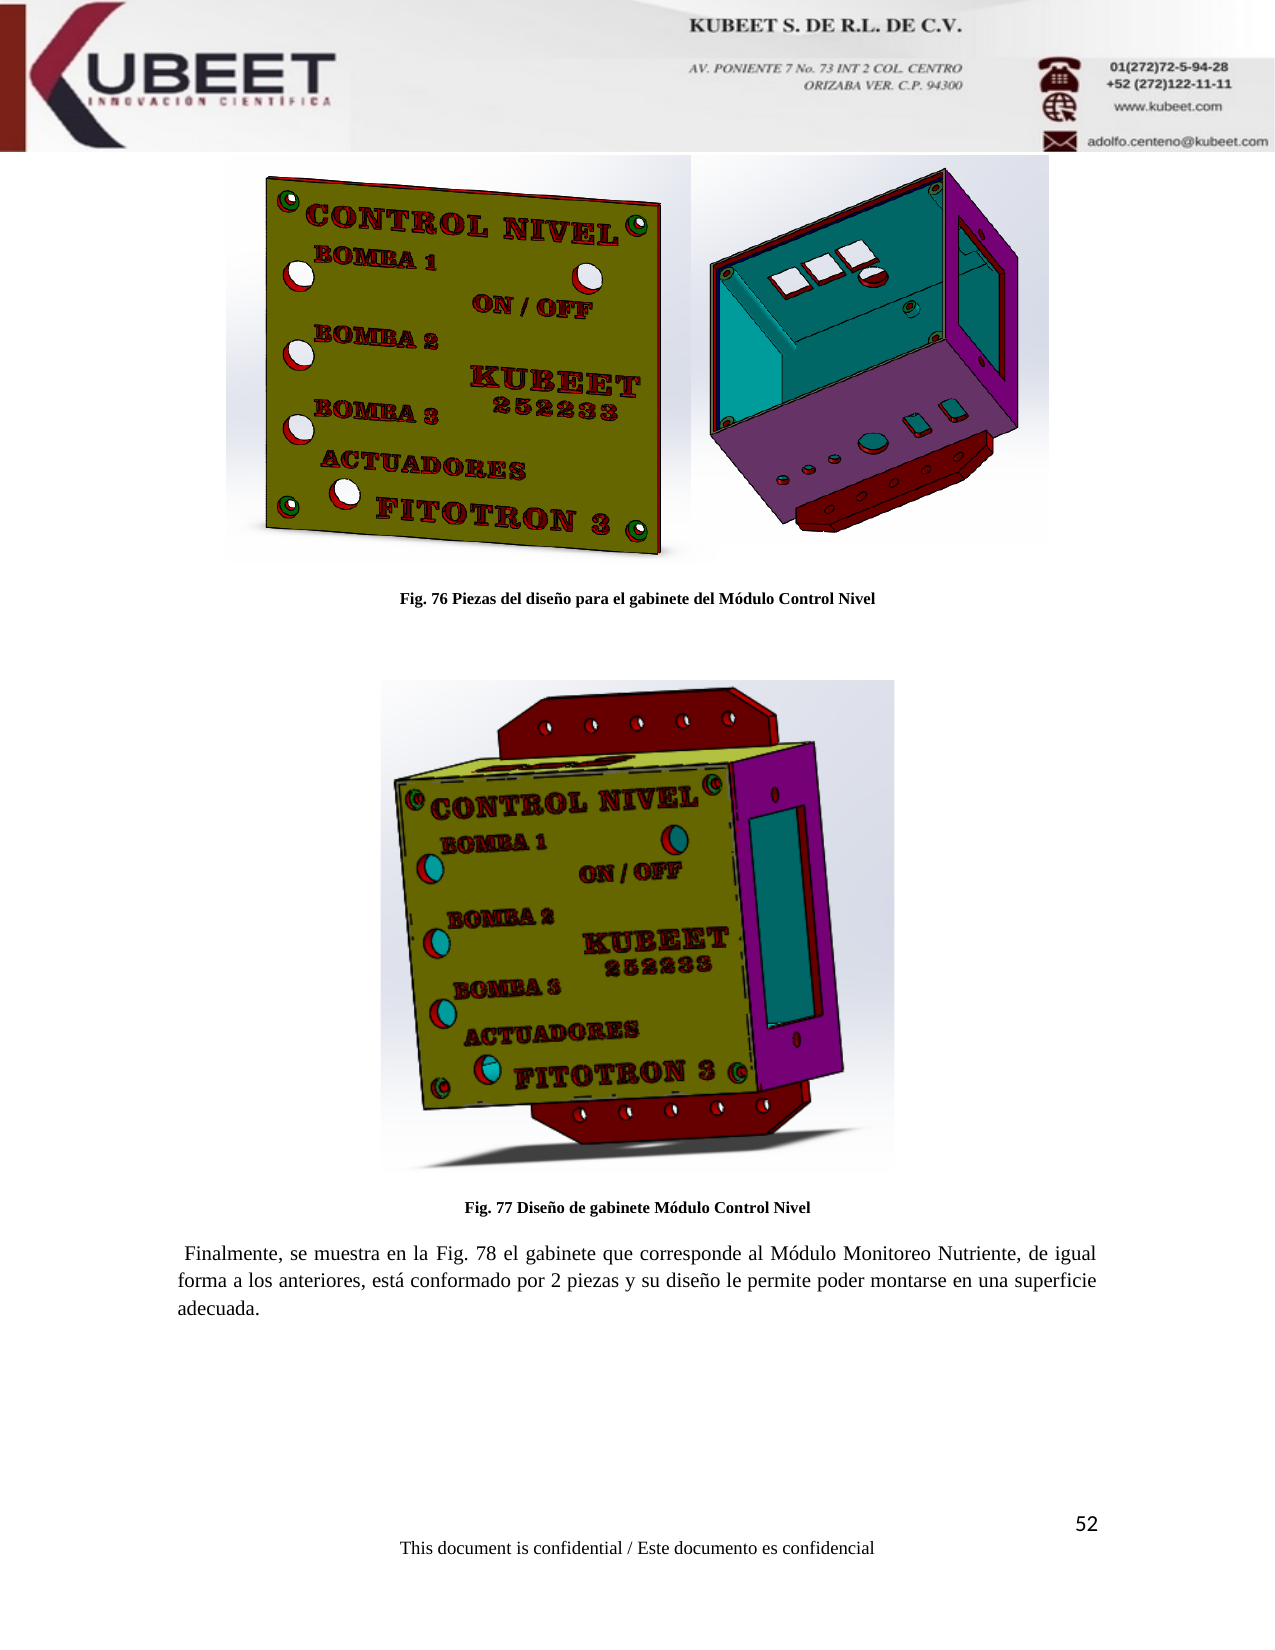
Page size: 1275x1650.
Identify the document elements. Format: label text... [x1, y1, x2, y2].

text Finalmente, se muestra en la Fig. 78 el gabinete que corresponde al Módulo Monitoreo Nutriente, de igual forma a los anteriores, está conformado por 2 piezas y su diseño le permite poder montarse en una superficie adecuada. [177, 1241, 1098, 1320]
picture [380, 680, 895, 1173]
picture [0, 0, 1275, 152]
picture [226, 155, 1049, 564]
